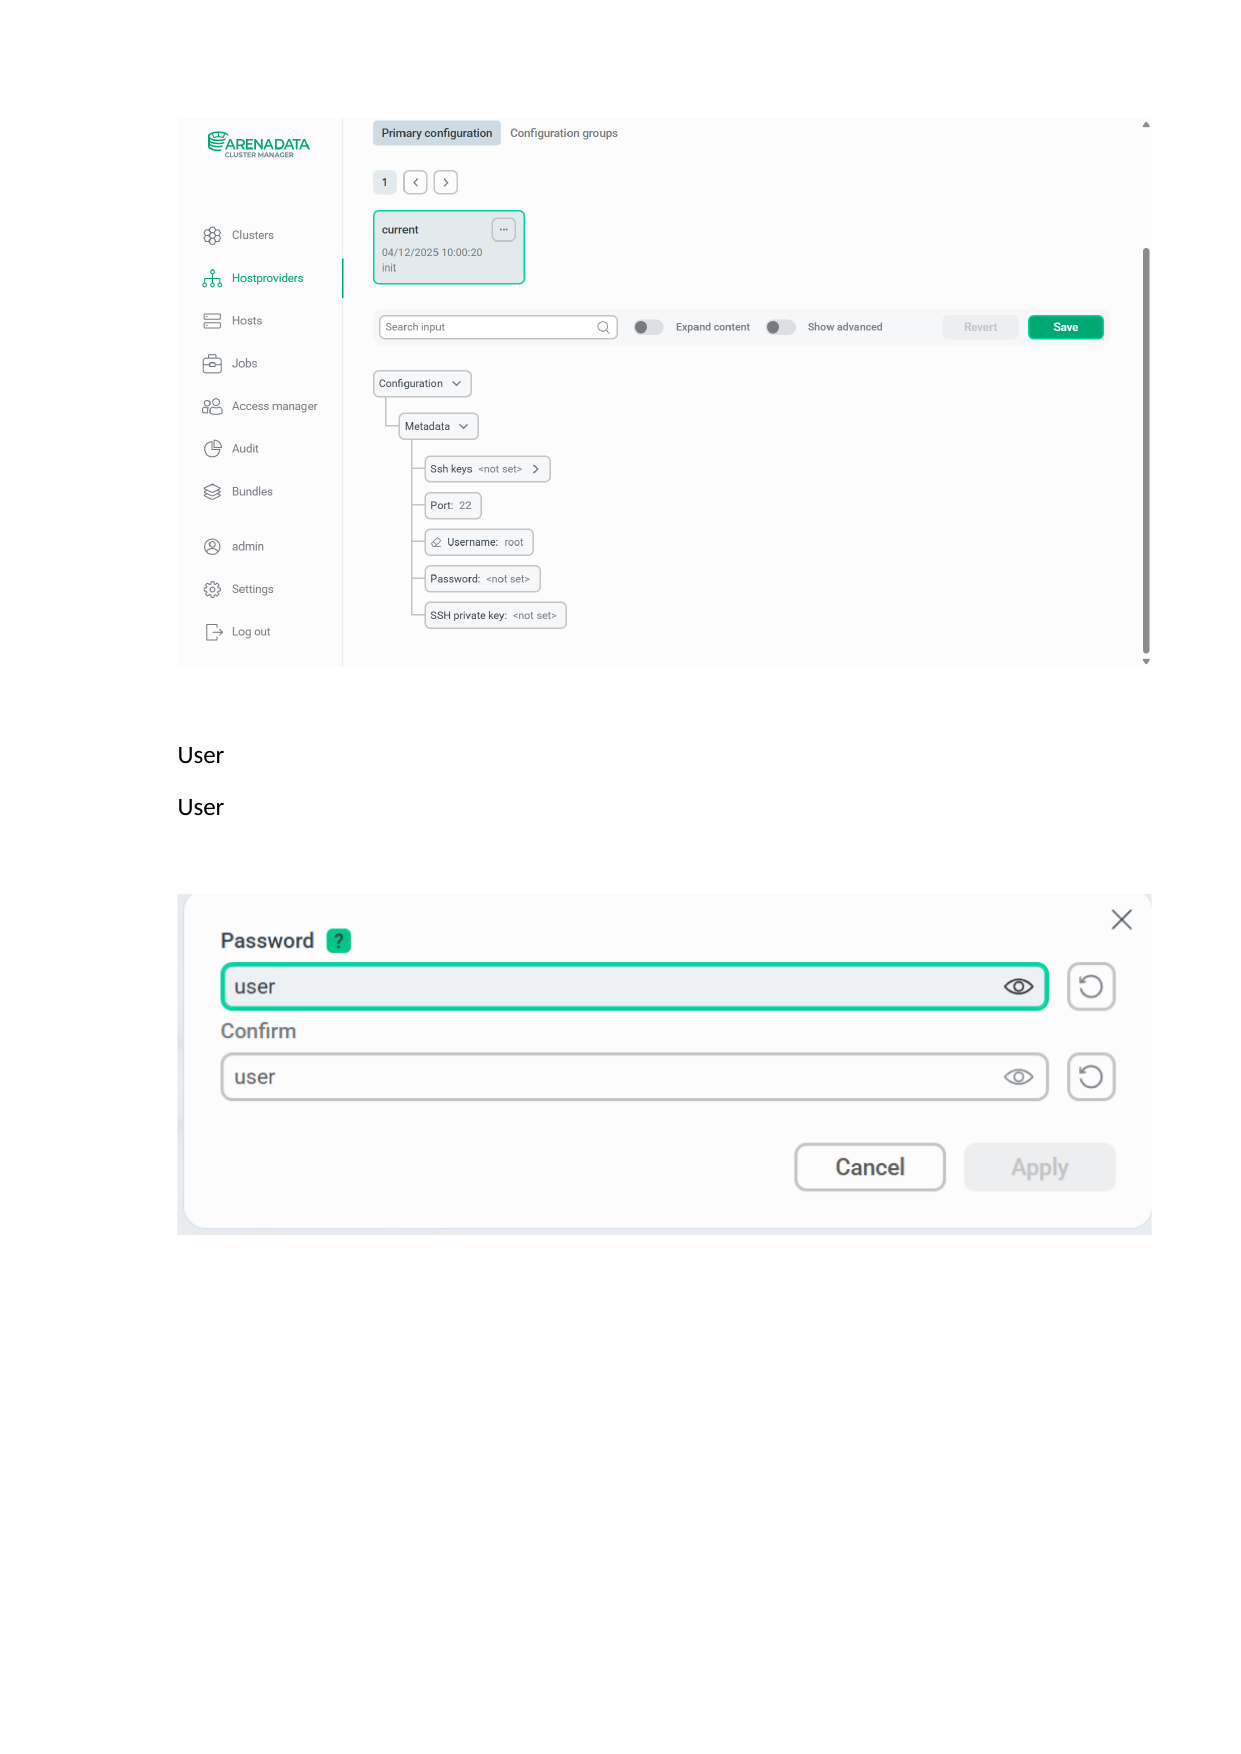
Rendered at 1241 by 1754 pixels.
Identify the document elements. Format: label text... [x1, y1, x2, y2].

picture [177, 118, 1152, 667]
text User [177, 739, 1152, 769]
picture [177, 894, 1152, 1235]
text User [177, 791, 1152, 821]
